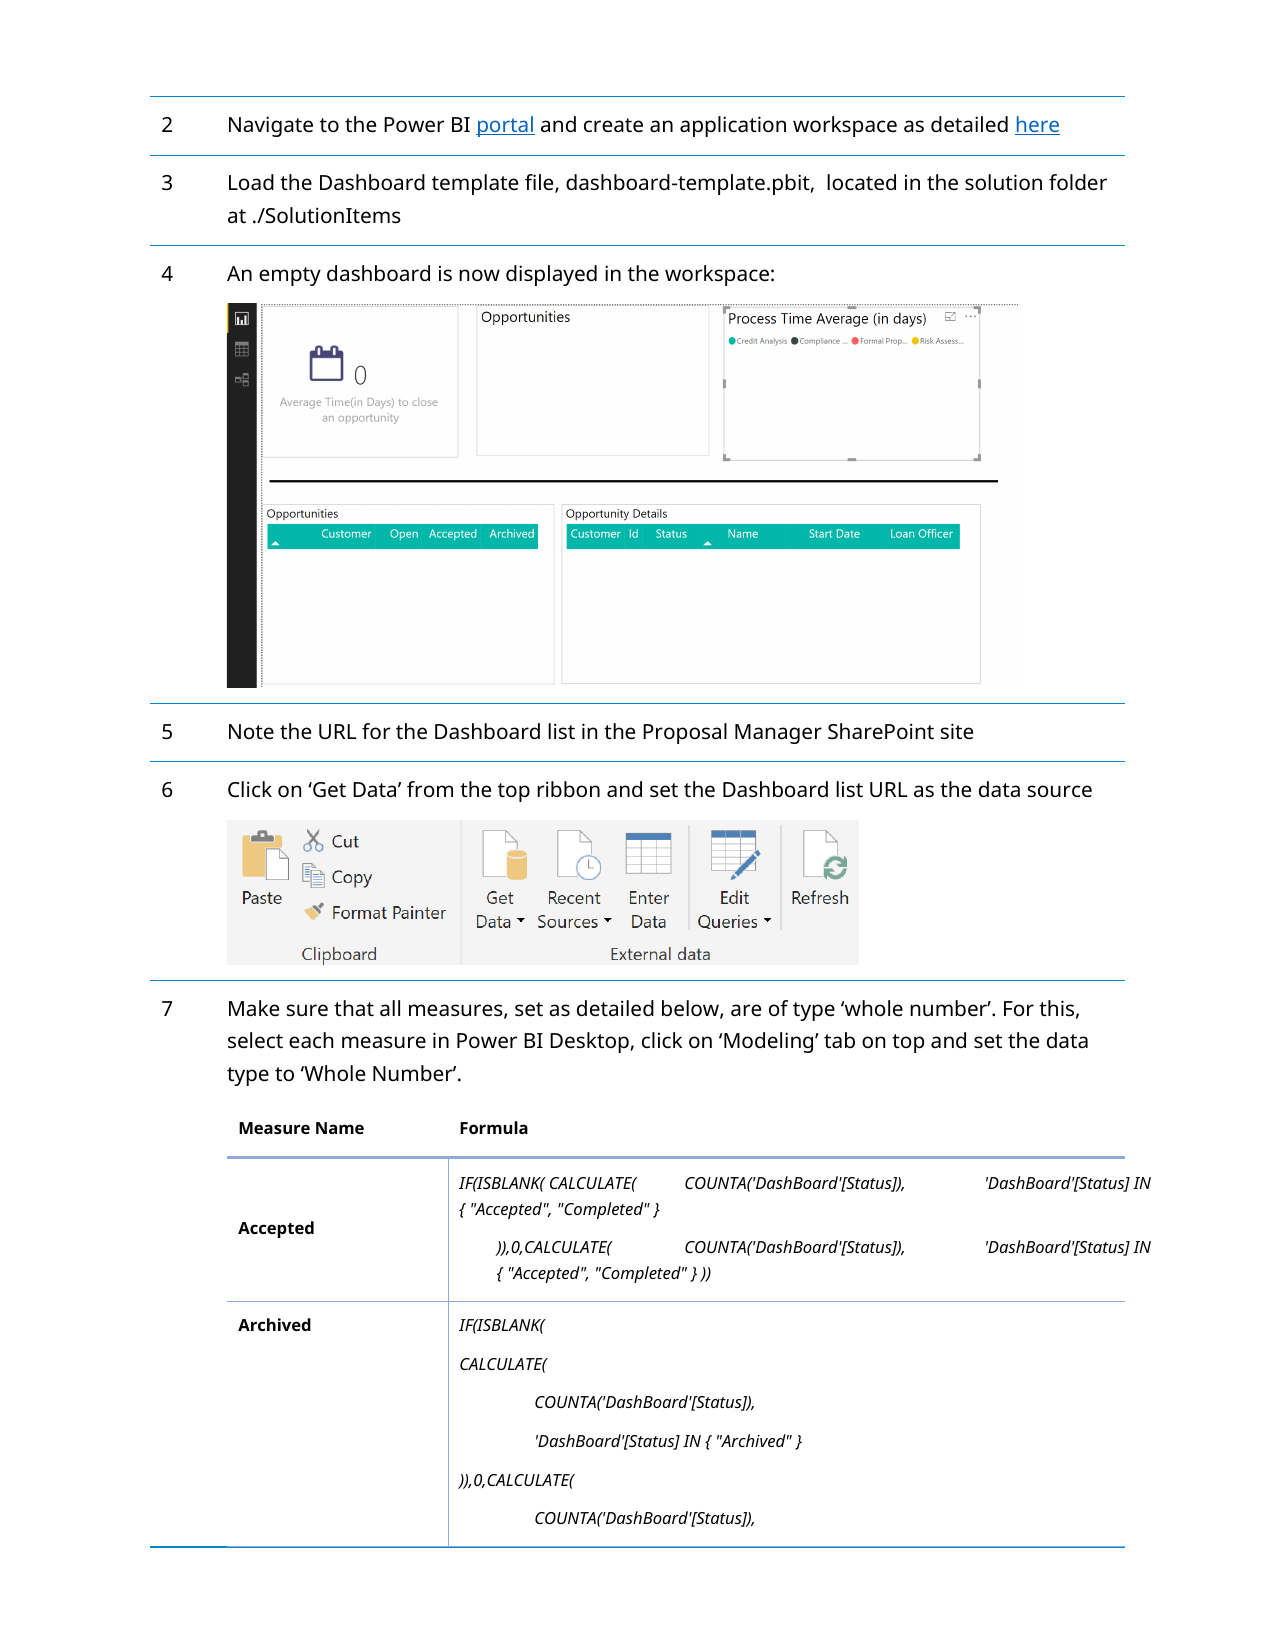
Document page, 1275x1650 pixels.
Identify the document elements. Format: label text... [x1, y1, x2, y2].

table_cell 2 [150, 97, 216, 154]
table_cell 6 [150, 762, 216, 980]
table_cell 3 [150, 156, 216, 245]
table_cell 5 [150, 704, 216, 761]
table_cell 7 [150, 981, 216, 1546]
table_cell Navigate to the Power BI portal and create an application workspace as detailed here [216, 97, 1125, 154]
table_cell Click on ‘Get Data’ from the top ribbon and set the Dashboard list URL as the data source [216, 762, 1125, 980]
picture [226, 820, 859, 965]
table_cell 4 [150, 246, 216, 703]
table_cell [216, 981, 1125, 1546]
table_cell Load the Dashboard template file, dashboard-template.pbit, located in the solution folder at ./SolutionItems [216, 156, 1125, 245]
picture [226, 303, 1020, 688]
table_cell An empty dashboard is now displayed in the workspace: [216, 246, 1125, 703]
table_cell Note the URL for the Dashboard list in the Proposal Manager SharePoint site [216, 704, 1125, 761]
